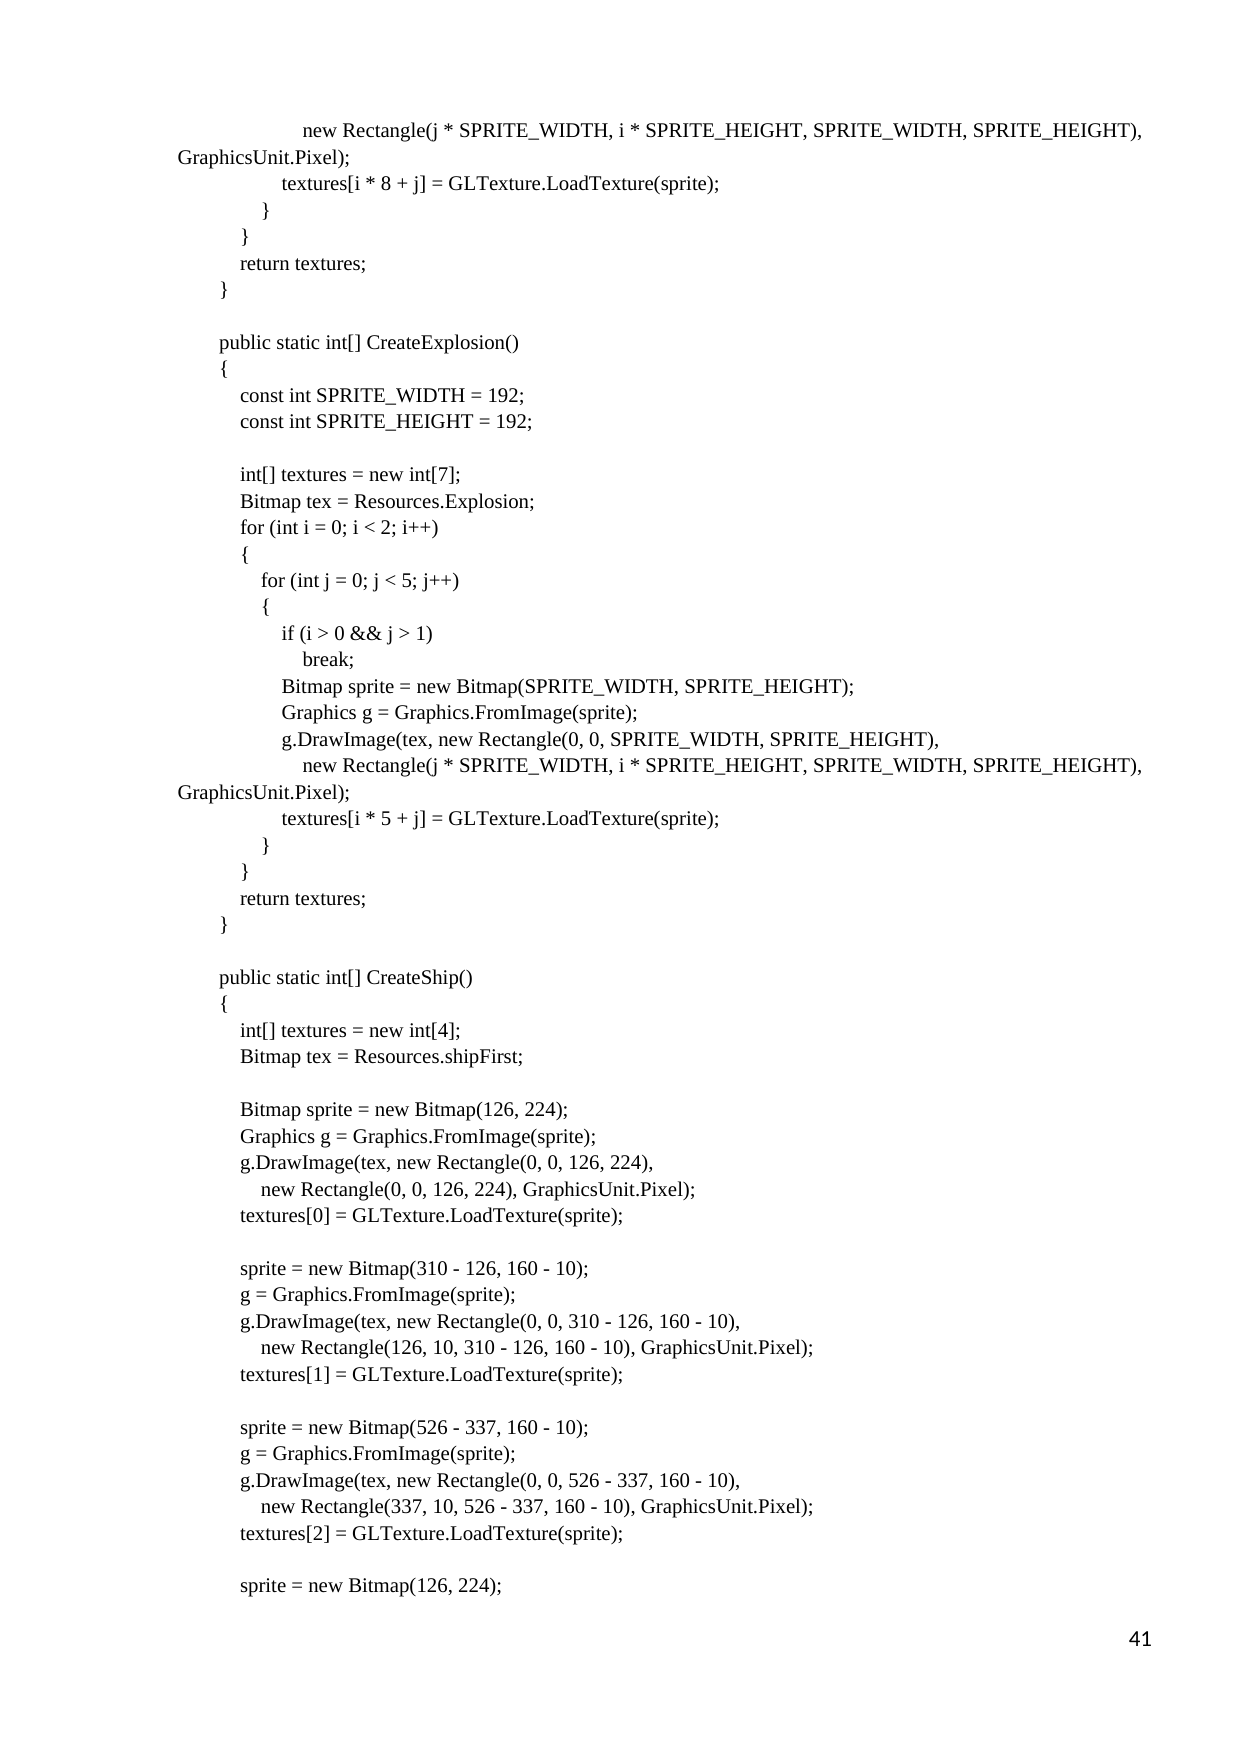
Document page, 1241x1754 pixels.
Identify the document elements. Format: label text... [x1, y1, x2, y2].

text const int SPRITE_WIDTH = 192; [177, 383, 1152, 407]
text } [177, 224, 1152, 248]
text return textures; [177, 250, 1152, 274]
text sprite = new Bitmap(126, 224); [177, 1573, 1152, 1597]
text g = Graphics.FromImage(sprite); [177, 1441, 1152, 1465]
text } [177, 912, 1152, 936]
text textures[1] = GLTexture.LoadTexture(sprite); [177, 1362, 1152, 1386]
text new Rectangle(337, 10, 526 - 337, 160 - 10), GraphicsUnit.Pixel); [177, 1494, 1152, 1518]
text Graphics g = Graphics.FromImage(sprite); [177, 700, 1152, 724]
text for (int i = 0; i < 2; i++) [177, 515, 1152, 539]
text textures[i * 8 + j] = GLTexture.LoadTexture(sprite); [177, 171, 1152, 195]
text } [177, 197, 1152, 222]
text { [177, 541, 1152, 566]
text textures[i * 5 + j] = GLTexture.LoadTexture(sprite); [177, 806, 1152, 830]
text textures[0] = GLTexture.LoadTexture(sprite); [177, 1203, 1152, 1227]
text sprite = new Bitmap(526 - 337, 160 - 10); [177, 1414, 1152, 1439]
text if (i > 0 && j > 1) [177, 621, 1152, 645]
text int[] textures = new int[4]; [177, 1018, 1152, 1042]
text Bitmap tex = Resources.Explosion; [177, 488, 1152, 513]
text Bitmap tex = Resources.shipFirst; [177, 1044, 1152, 1068]
text Bitmap sprite = new Bitmap(126, 224); [177, 1097, 1152, 1121]
text { [177, 356, 1152, 380]
text } [177, 832, 1152, 857]
text g.DrawImage(tex, new Rectangle(0, 0, 526 - 337, 160 - 10), [177, 1467, 1152, 1492]
text return textures; [177, 885, 1152, 909]
text Graphics g = Graphics.FromImage(sprite); [177, 1123, 1152, 1148]
text g = Graphics.FromImage(sprite); [177, 1282, 1152, 1306]
text g.DrawImage(tex, new Rectangle(0, 0, SPRITE_WIDTH, SPRITE_HEIGHT), [177, 727, 1152, 751]
text public static int[] CreateShip() [177, 965, 1152, 989]
text new Rectangle(j * SPRITE_WIDTH, i * SPRITE_HEIGHT, SPRITE_WIDTH, SPRITE_HEIGHT), GraphicsUnit.Pixel); [177, 753, 1152, 804]
text new Rectangle(0, 0, 126, 224), GraphicsUnit.Pixel); [177, 1176, 1152, 1201]
text new Rectangle(j * SPRITE_WIDTH, i * SPRITE_HEIGHT, SPRITE_WIDTH, SPRITE_HEIGHT), GraphicsUnit.Pixel); [177, 118, 1152, 169]
text { [177, 594, 1152, 618]
text const int SPRITE_HEIGHT = 192; [177, 409, 1152, 433]
text } [177, 277, 1152, 301]
text textures[2] = GLTexture.LoadTexture(sprite); [177, 1520, 1152, 1544]
text sprite = new Bitmap(310 - 126, 160 - 10); [177, 1256, 1152, 1280]
text new Rectangle(126, 10, 310 - 126, 160 - 10), GraphicsUnit.Pixel); [177, 1335, 1152, 1359]
text { [177, 991, 1152, 1015]
text public static int[] CreateExplosion() [177, 330, 1152, 354]
text break; [177, 647, 1152, 671]
text for (int j = 0; j < 5; j++) [177, 568, 1152, 592]
text int[] textures = new int[7]; [177, 462, 1152, 486]
text } [177, 859, 1152, 883]
text g.DrawImage(tex, new Rectangle(0, 0, 126, 224), [177, 1150, 1152, 1174]
text g.DrawImage(tex, new Rectangle(0, 0, 310 - 126, 160 - 10), [177, 1309, 1152, 1333]
text Bitmap sprite = new Bitmap(SPRITE_WIDTH, SPRITE_HEIGHT); [177, 674, 1152, 698]
